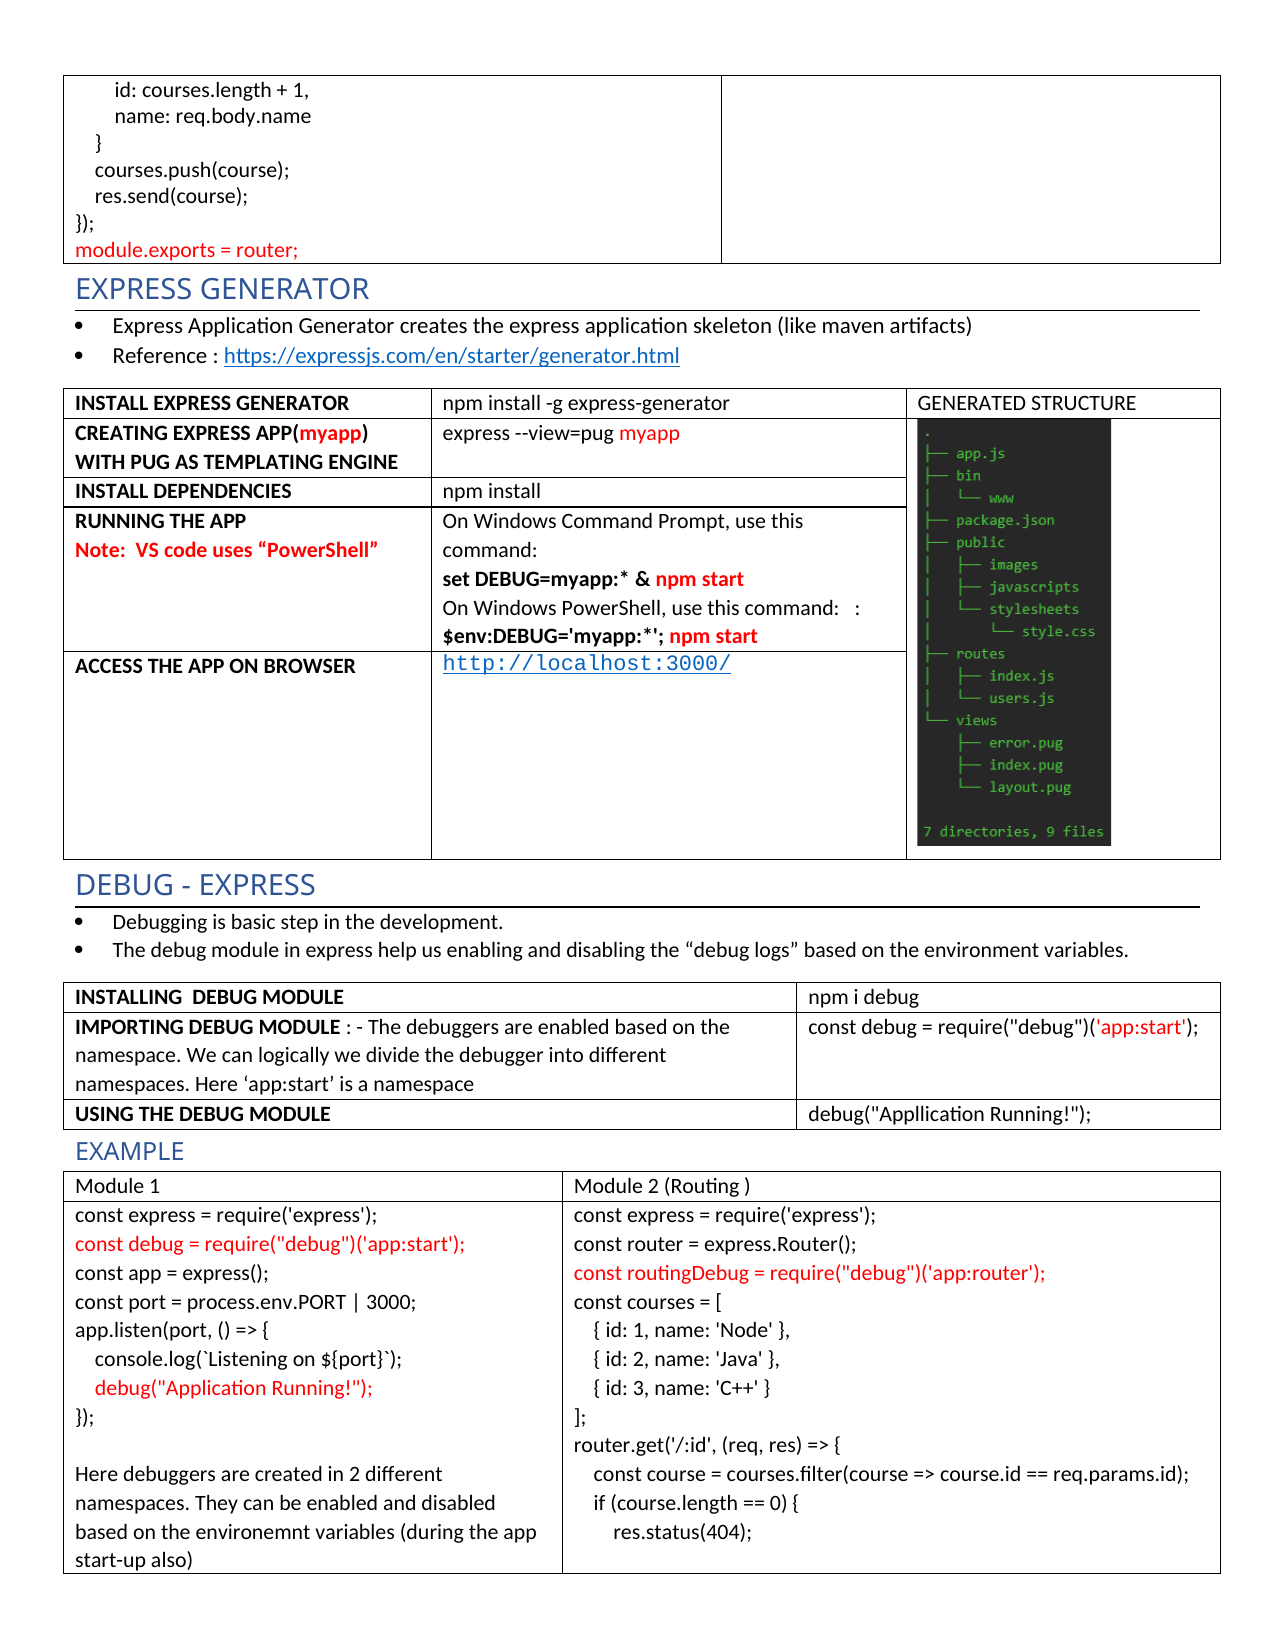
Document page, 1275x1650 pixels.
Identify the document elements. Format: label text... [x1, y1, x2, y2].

table_header GENERATED STRUCTURE [907, 389, 1220, 418]
table_cell INSTALL DEPENDENCIES [64, 478, 431, 506]
subtitle EXAMPLE [75, 1134, 1200, 1168]
table_cell RUNNING THE APP Note: VS code uses “PowerShell” [64, 508, 431, 651]
table_cell IMPORTING DEBUG MODULE : - The debuggers are enabled based on the namespace. We can logically we divide the debugger into different namespaces. Here ‘app:start’ is a namespace [64, 1013, 796, 1099]
table_cell debug("Appllication Running!"); [797, 1100, 1220, 1129]
table_cell http://localhost:3000/ [432, 652, 906, 859]
subtitle EXPRESS GENERATOR [75, 268, 1200, 310]
table_header Module 2 (Routing ) [563, 1172, 1220, 1201]
picture [917, 419, 1112, 846]
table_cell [563, 1202, 1220, 1573]
list Express Application Generator creates the express application skeleton (like maven artifacts) [75, 311, 1200, 339]
table_cell [907, 419, 1220, 859]
table_header npm i debug [797, 983, 1220, 1012]
list Reference : https://expressjs.com/en/starter/generator.html [75, 341, 1200, 369]
table_cell ACCESS THE APP ON BROWSER [64, 652, 431, 859]
list Debugging is basic step in the development. [75, 908, 1200, 934]
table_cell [64, 1202, 562, 1573]
table_cell CREATING EXPRESS APP(myapp) WITH PUG AS TEMPLATING ENGINE [64, 419, 431, 477]
table_header INSTALL EXPRESS GENERATOR [64, 389, 431, 418]
table_cell USING THE DEBUG MODULE [64, 1100, 796, 1129]
subtitle DEBUG - EXPRESS [75, 864, 1200, 906]
table_header npm install -g express-generator [432, 389, 906, 418]
table_header INSTALLING DEBUG MODULE [64, 983, 796, 1012]
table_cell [722, 76, 1220, 263]
table_cell On Windows Command Prompt, use this command: set DEBUG=myapp:* & npm start On Windows PowerShell, use this command: : $env:DEBUG='myapp:*'; npm start [432, 508, 906, 651]
table_cell express --view=pug myapp [432, 419, 906, 477]
table_header Module 1 [64, 1172, 562, 1201]
list The debug module in express help us enabling and disabling the “debug logs” based on the environment variables. [75, 937, 1200, 963]
table_cell const debug = require("debug")('app:start'); [797, 1013, 1220, 1099]
table_cell npm install [432, 478, 906, 506]
